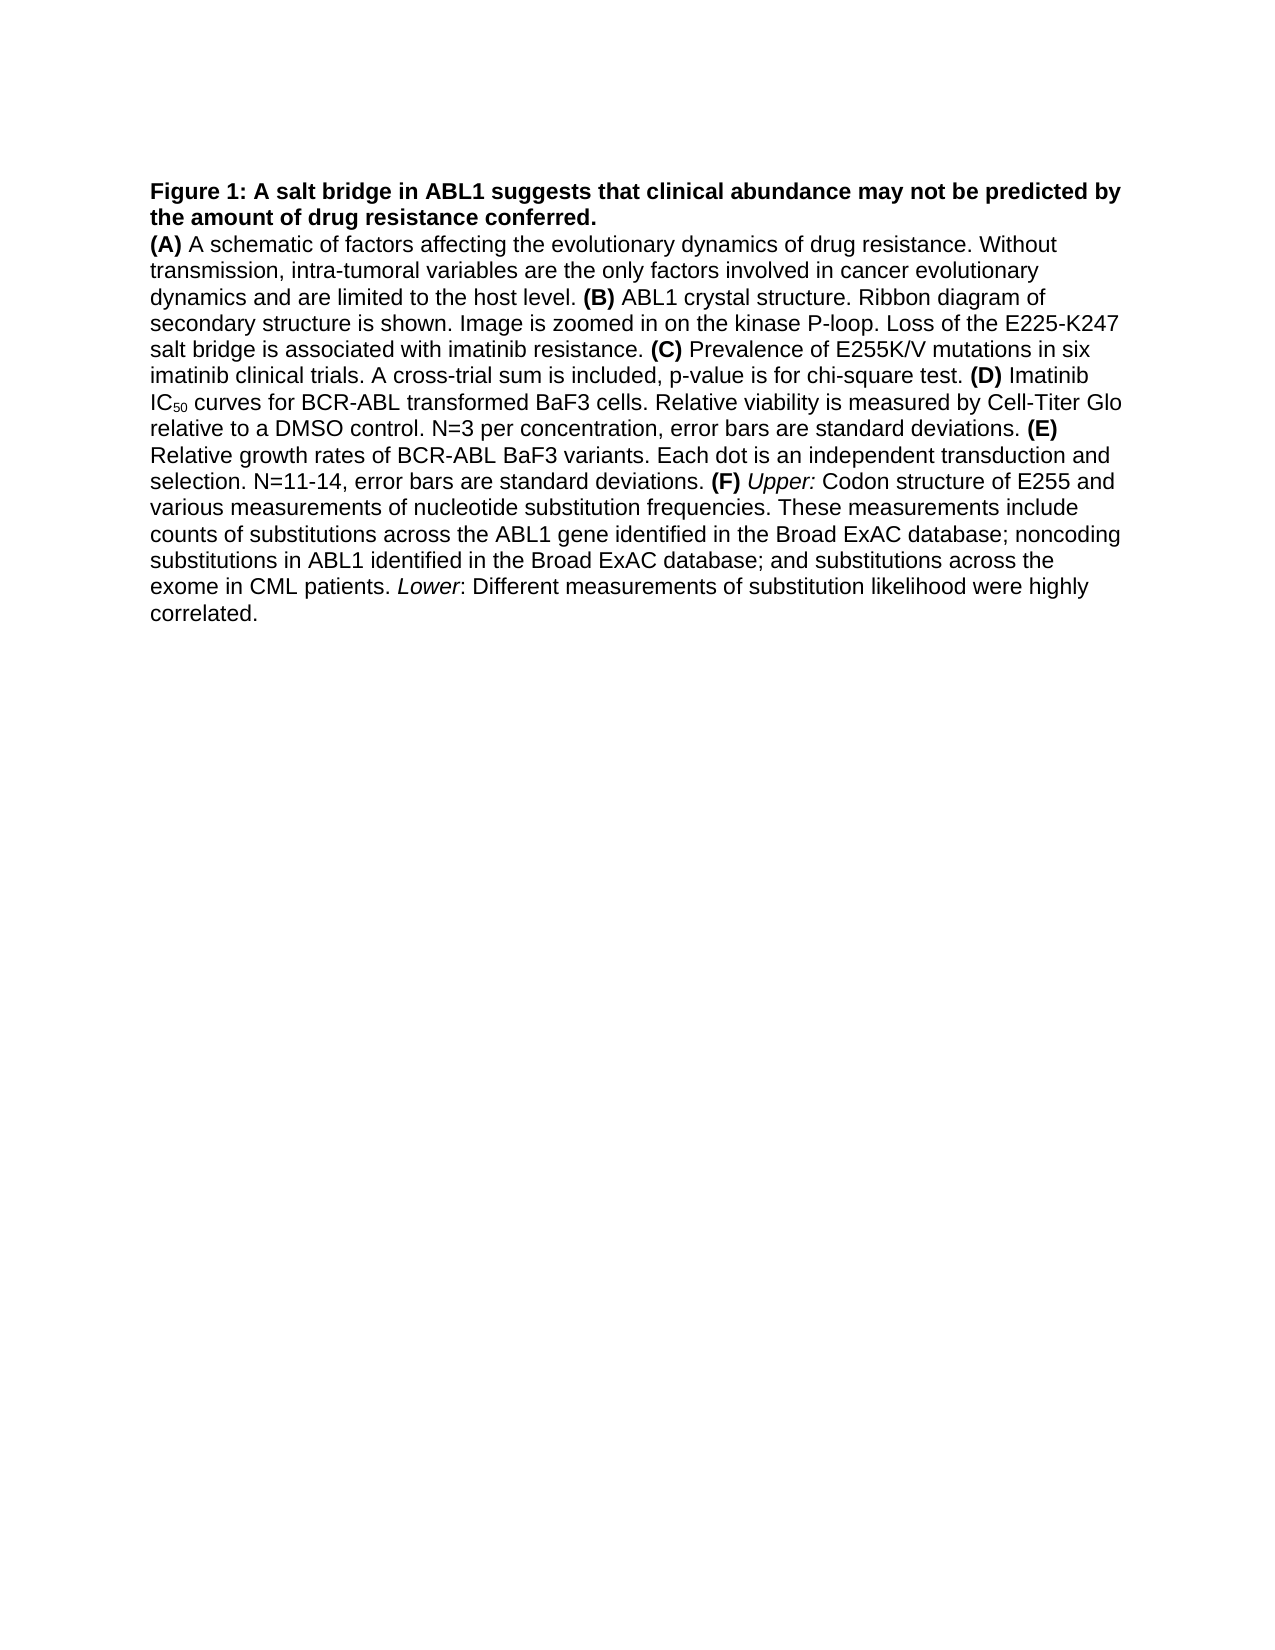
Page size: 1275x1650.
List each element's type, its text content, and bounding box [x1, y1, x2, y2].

text Figure 1: A salt bridge in ABL1 suggests that clinical abundance may not be predicted by the amount of drug resistance conferred. [150, 178, 1125, 231]
text (A) A schematic of factors affecting the evolutionary dynamics of drug resistance. Without transmission, intra-tumoral variables are the only factors involved in cancer evolutionary dynamics and are limited to the host level. (B) ABL1 crystal structure. Ribbon diagram of secondary structure is shown. Image is zoomed in on the kinase P-loop. Loss of the E225-K247 salt bridge is associated with imatinib resistance. (C) Prevalence of E255K/V mutations in six imatinib clinical trials. A cross-trial sum is included, p-value is for chi-square test. (D) Imatinib IC50 curves for BCR-ABL transformed BaF3 cells. Relative viability is measured by Cell-Titer Glo relative to a DMSO control. N=3 per concentration, error bars are standard deviations. (E) Relative growth rates of BCR-ABL BaF3 variants. Each dot is an independent transduction and selection. N=11-14, error bars are standard deviations. (F) Upper: Codon structure of E255 and various measurements of nucleotide substitution frequencies. These measurements include counts of substitutions across the ABL1 gene identified in the Broad ExAC database; noncoding substitutions in ABL1 identified in the Broad ExAC database; and substitutions across the exome in CML patients. Lower: Different measurements of substitution likelihood were highly correlated. [150, 231, 1125, 626]
